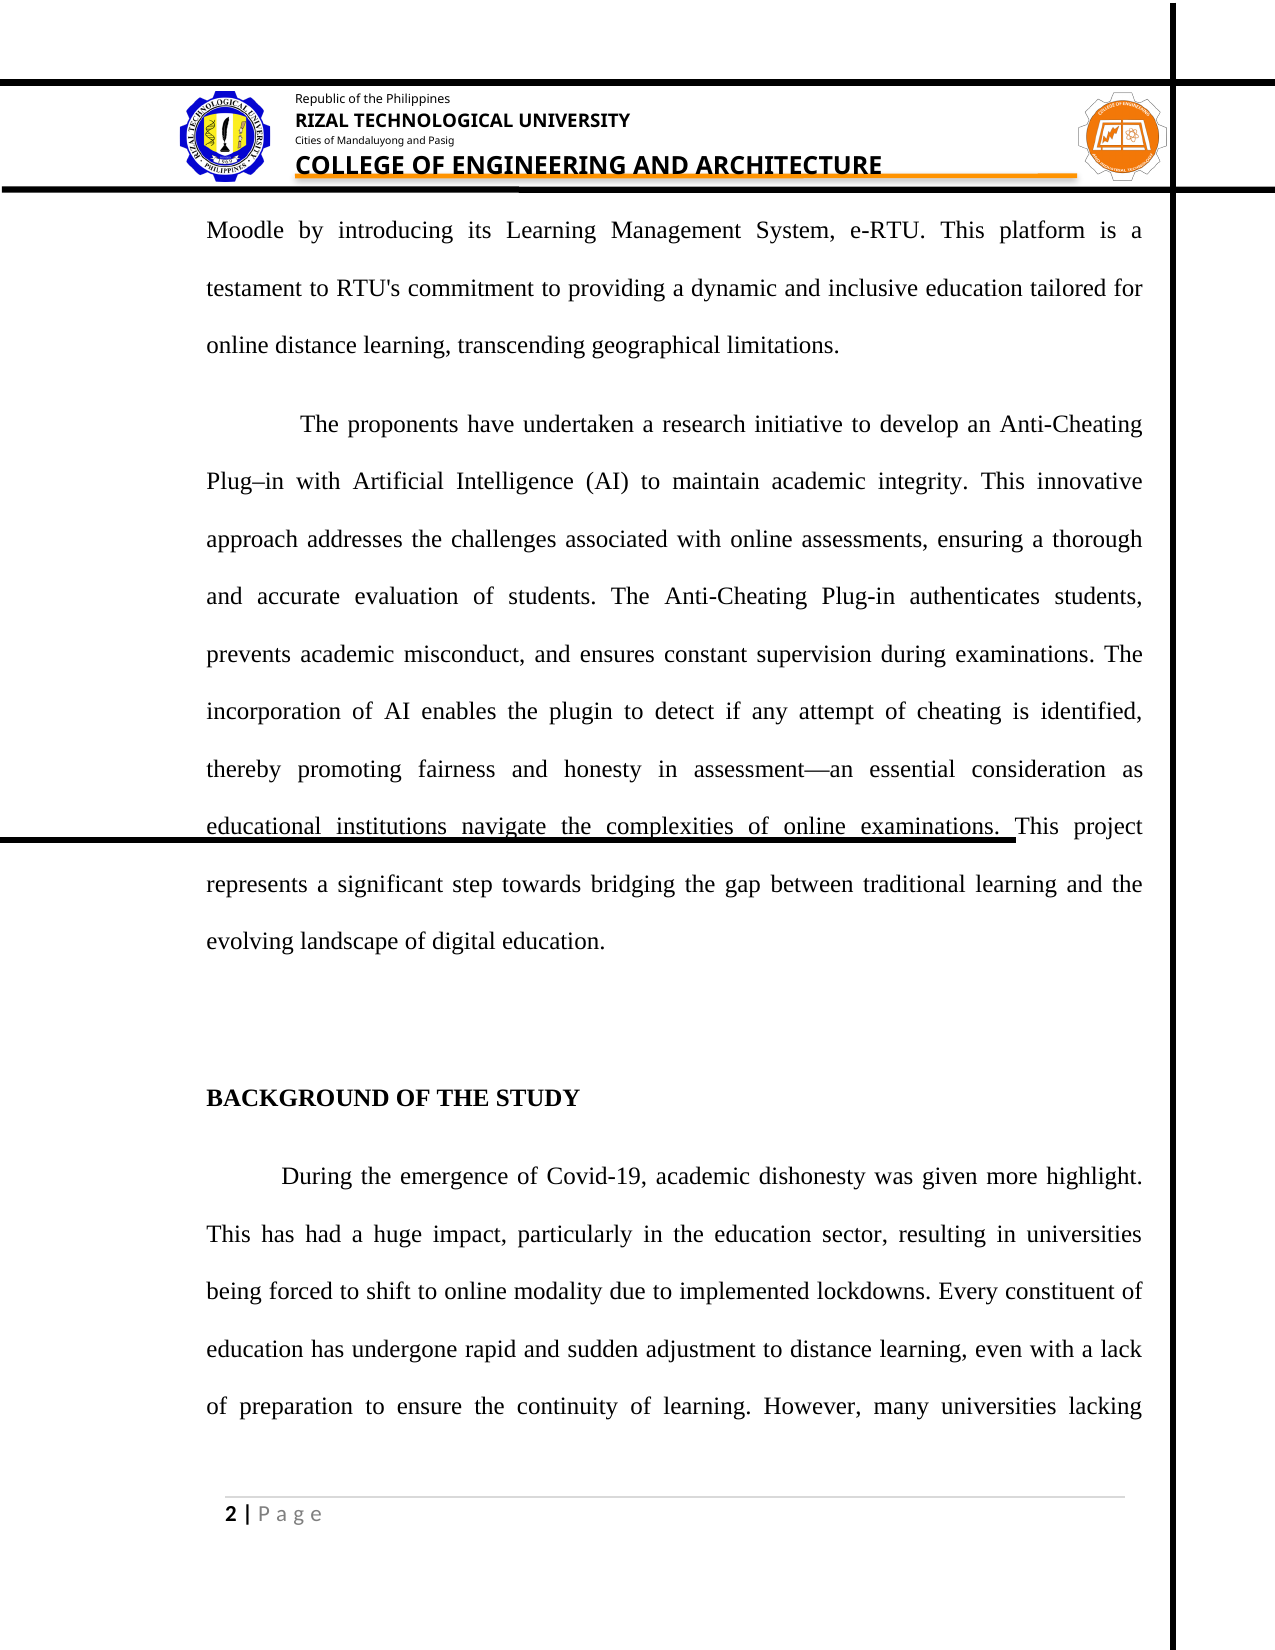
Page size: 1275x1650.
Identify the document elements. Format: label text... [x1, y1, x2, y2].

picture [1076, 89, 1169, 182]
picture [179, 91, 271, 182]
text BACKGROUND OF THE STUDY [206, 1083, 1144, 1112]
text The proponents have undertaken a research initiative to develop an Anti-Cheating Plug–in with Artificial Intelligence (AI) to maintain academic integrity. This innovative approach addresses the challenges associated with online assessments, ensuring a thorough and accurate evaluation of students. The Anti-Cheating Plug-in authenticates students, prevents academic misconduct, and ensures constant supervision during examinations. The incorporation of AI enables the plugin to detect if any attempt of cheating is identified, thereby promoting fairness and honesty in assessment—an essential consideration as educational institutions navigate the complexities of online examinations. This project represents a significant step towards bridging the gap between traditional learning and the evolving landscape of digital education. [206, 409, 1144, 955]
